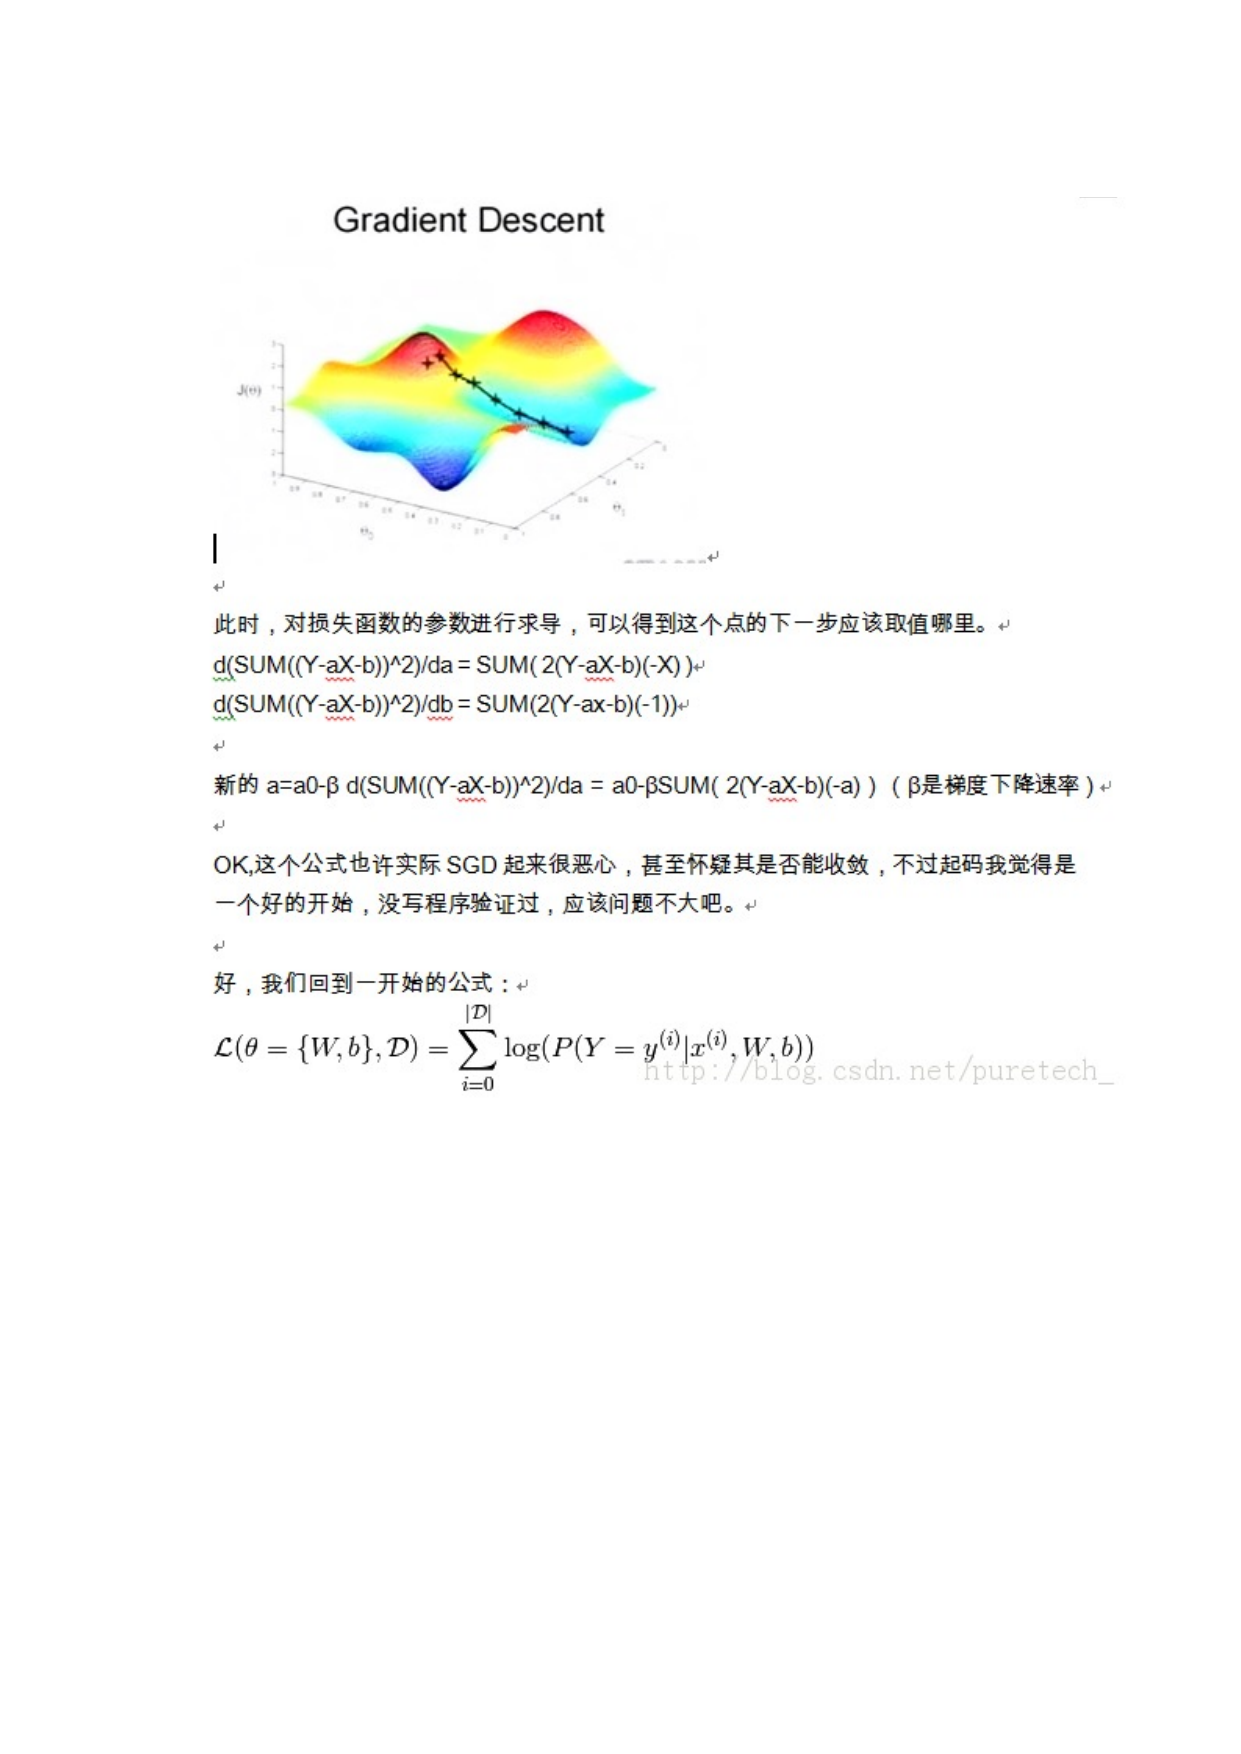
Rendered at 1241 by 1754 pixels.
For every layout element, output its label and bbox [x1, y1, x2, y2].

picture [187, 197, 1133, 1102]
